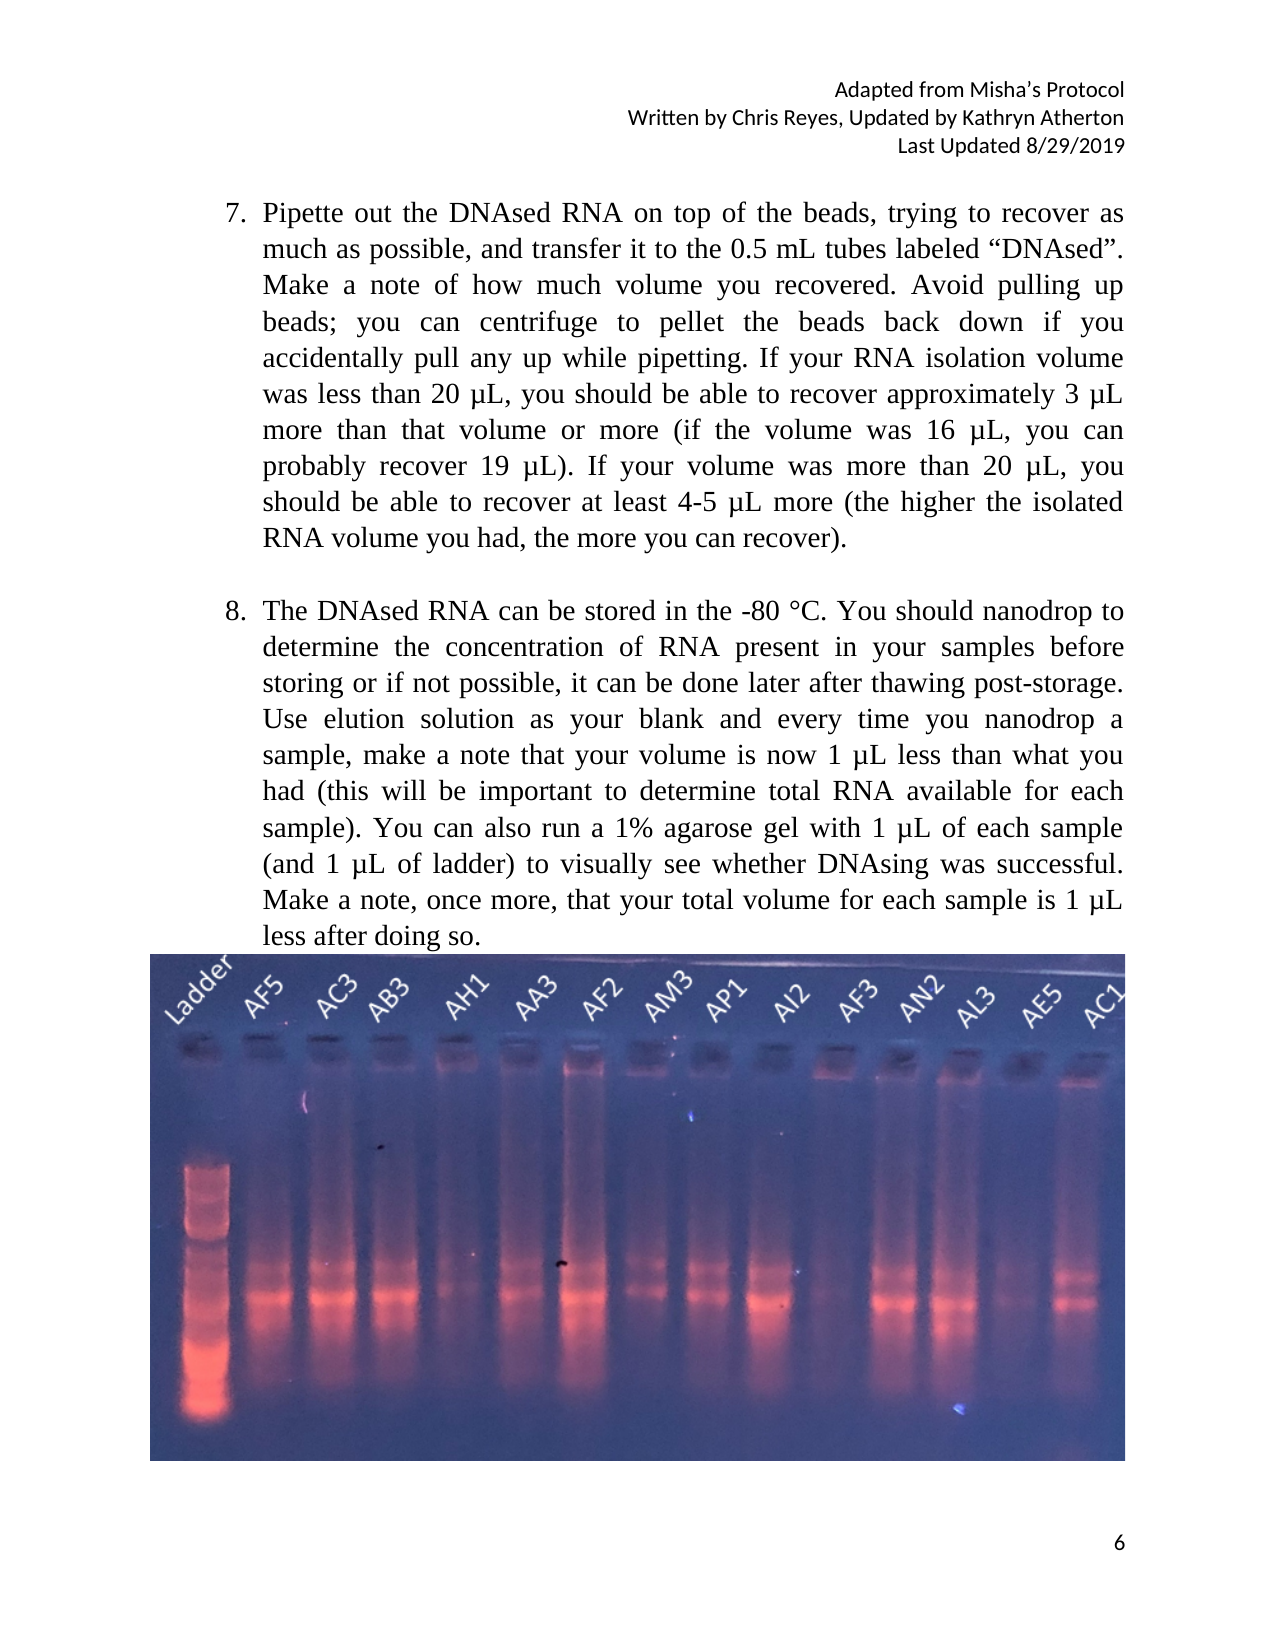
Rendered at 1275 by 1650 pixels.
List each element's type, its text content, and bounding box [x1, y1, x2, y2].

list Pipette out the DNAsed RNA on top of the beads, trying to recover as much as possible, and transfer it to the 0.5 mL tubes labeled “DNAsed”. Make a note of how much volume you recovered. Avoid pulling up beads; you can centrifuge to pellet the beads back down if you accidentally pull any up while pipetting. If your RNA isolation volume was less than 20 µL, you should be able to recover approximately 3 µL more than that volume or more (if the volume was 16 µL, you can probably recover 19 µL). If your volume was more than 20 µL, you should be able to recover at least 4-5 µL more (the higher the isolated RNA volume you had, the more you can recover). [225, 195, 1125, 554]
list The DNAsed RNA can be stored in the -80 °C. You should nanodrop to determine the concentration of RNA present in your samples before storing or if not possible, it can be done later after thawing post-storage. Use elution solution as your blank and every time you nanodrop a sample, make a note that your volume is now 1 µL less than what you had (this will be important to determine total RNA available for each sample). You can also run a 1% agarose gel with 1 µL of each sample (and 1 µL of ladder) to visually see whether DNAsing was successful. Make a note, once more, that your total volume for each sample is 1 µL less after doing so. [225, 593, 1125, 952]
picture [150, 954, 1125, 1461]
